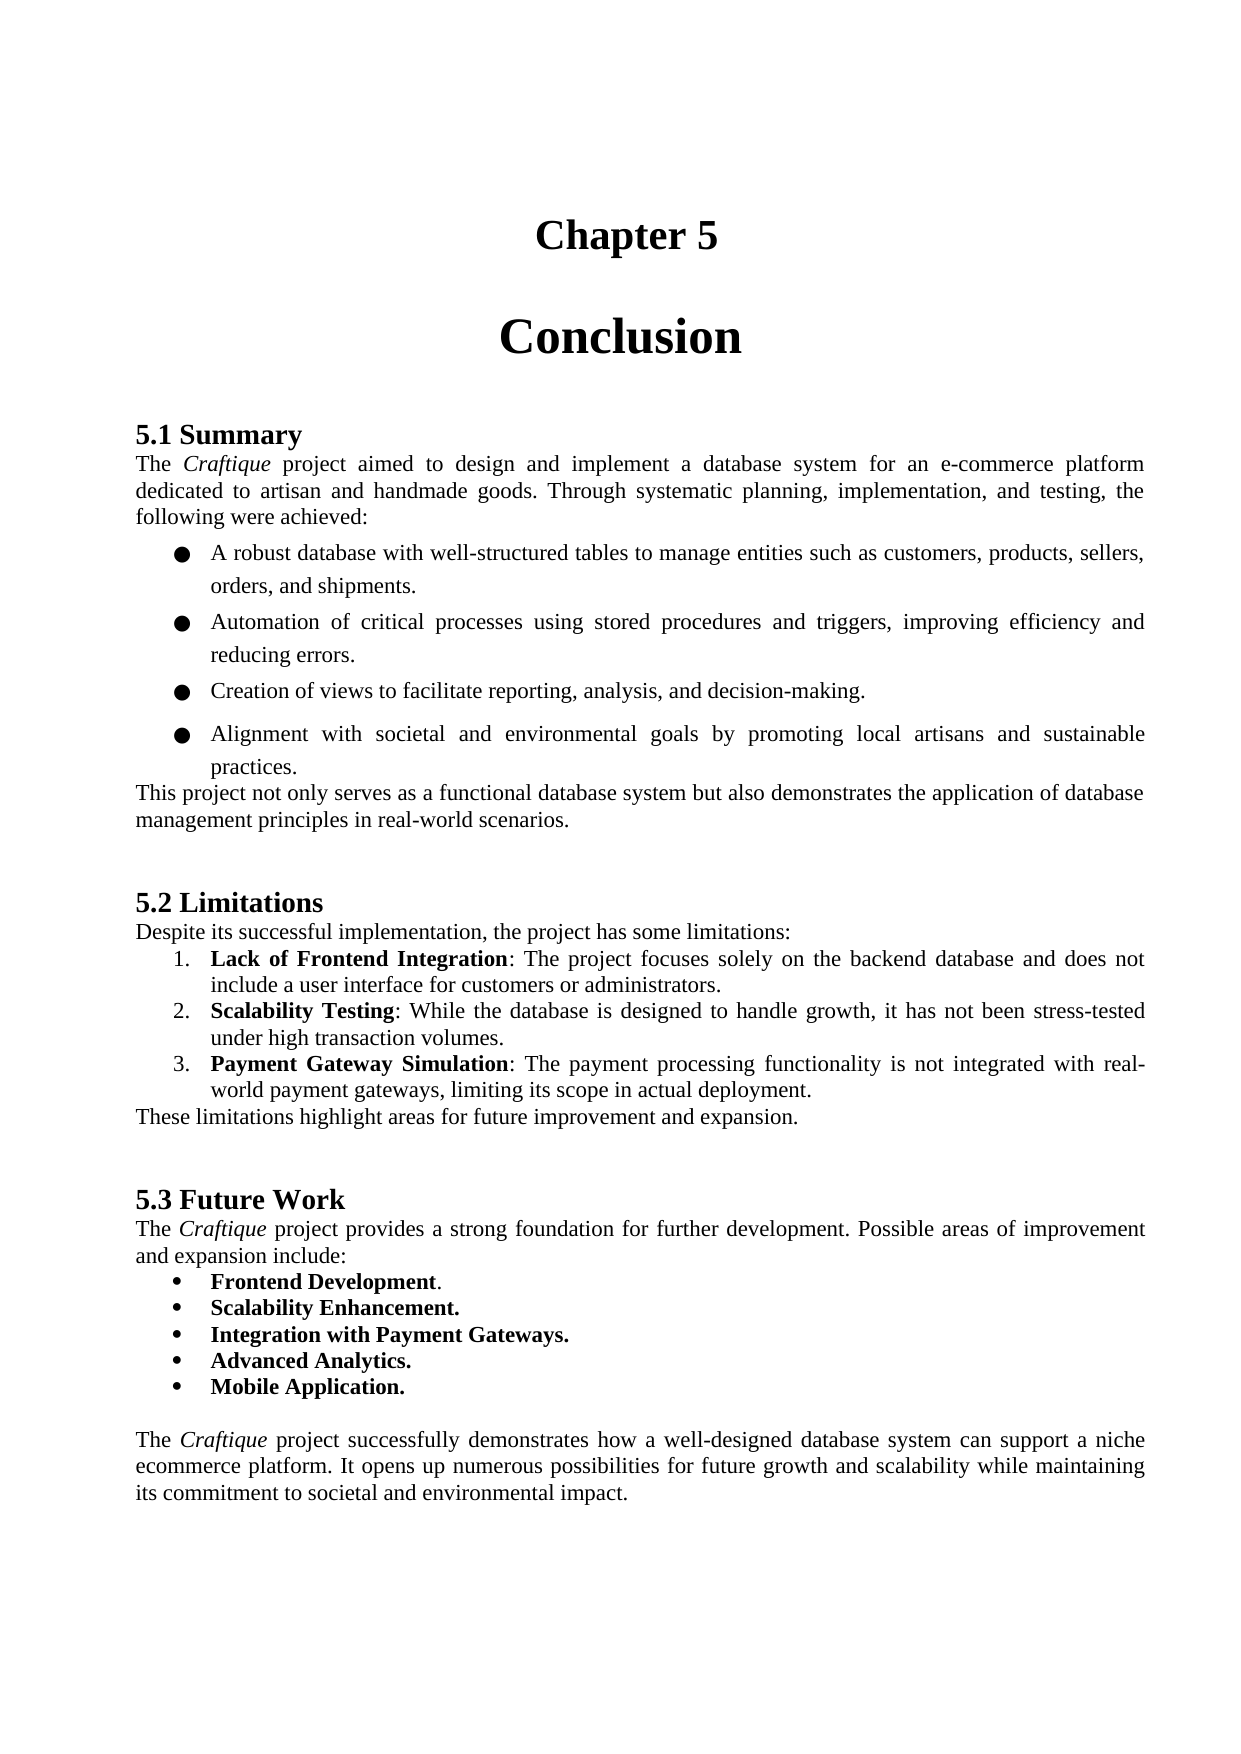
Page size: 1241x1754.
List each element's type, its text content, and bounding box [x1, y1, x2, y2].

list Automation of critical processes using stored procedures and triggers, improving efficiency and reducing errors. [173, 598, 1146, 667]
text This project not only serves as a functional database system but also demonstrates the application of database management principles in real-world scenarios. [135, 779, 1146, 832]
list Frontend Development. [173, 1268, 1146, 1294]
list Advanced Analytics. [173, 1347, 1146, 1373]
text 5.1 Summary [135, 417, 1146, 450]
list Lack of Frontend Integration: The project focuses solely on the backend database and does not include a user interface for customers or administrators. [173, 944, 1146, 997]
list Integration with Payment Gateways. [173, 1321, 1146, 1347]
list Mobile Application. [173, 1373, 1146, 1400]
text 5.3 Future Work [135, 1182, 1146, 1215]
list Scalability Enhancement. [173, 1294, 1146, 1321]
text These limitations highlight areas for future improvement and expansion. [135, 1103, 1146, 1129]
text 5.2 Limitations [135, 885, 1146, 918]
list Creation of views to facilitate reporting, analysis, and decision-making. [173, 667, 1146, 710]
subtitle Conclusion [135, 305, 1105, 364]
text The Craftique project aimed to design and implement a database system for an e-commerce platform dedicated to artisan and handmade goods. Through systematic planning, implementation, and testing, the following were achieved: [135, 450, 1146, 529]
list Payment Gateway Simulation: The payment processing functionality is not integrated with real-world payment gateways, limiting its scope in actual deployment. [173, 1050, 1146, 1103]
list Scalability Testing: While the database is designed to handle growth, it has not been stress-tested under high transaction volumes. [173, 997, 1146, 1050]
text Chapter 5 [148, 209, 1105, 259]
text Despite its successful implementation, the project has some limitations: [135, 918, 1146, 944]
text The Craftique project successfully demonstrates how a well-designed database system can support a niche ecommerce platform. It opens up numerous possibilities for future growth and scalability while maintaining its commitment to societal and environmental impact. [135, 1426, 1146, 1505]
list A robust database with well-structured tables to manage entities such as customers, products, sellers, orders, and shipments. [173, 529, 1146, 598]
list Alignment with societal and environmental goals by promoting local artisans and sustainable practices. [173, 710, 1146, 779]
text The Craftique project provides a strong foundation for further development. Possible areas of improvement and expansion include: [135, 1215, 1146, 1268]
